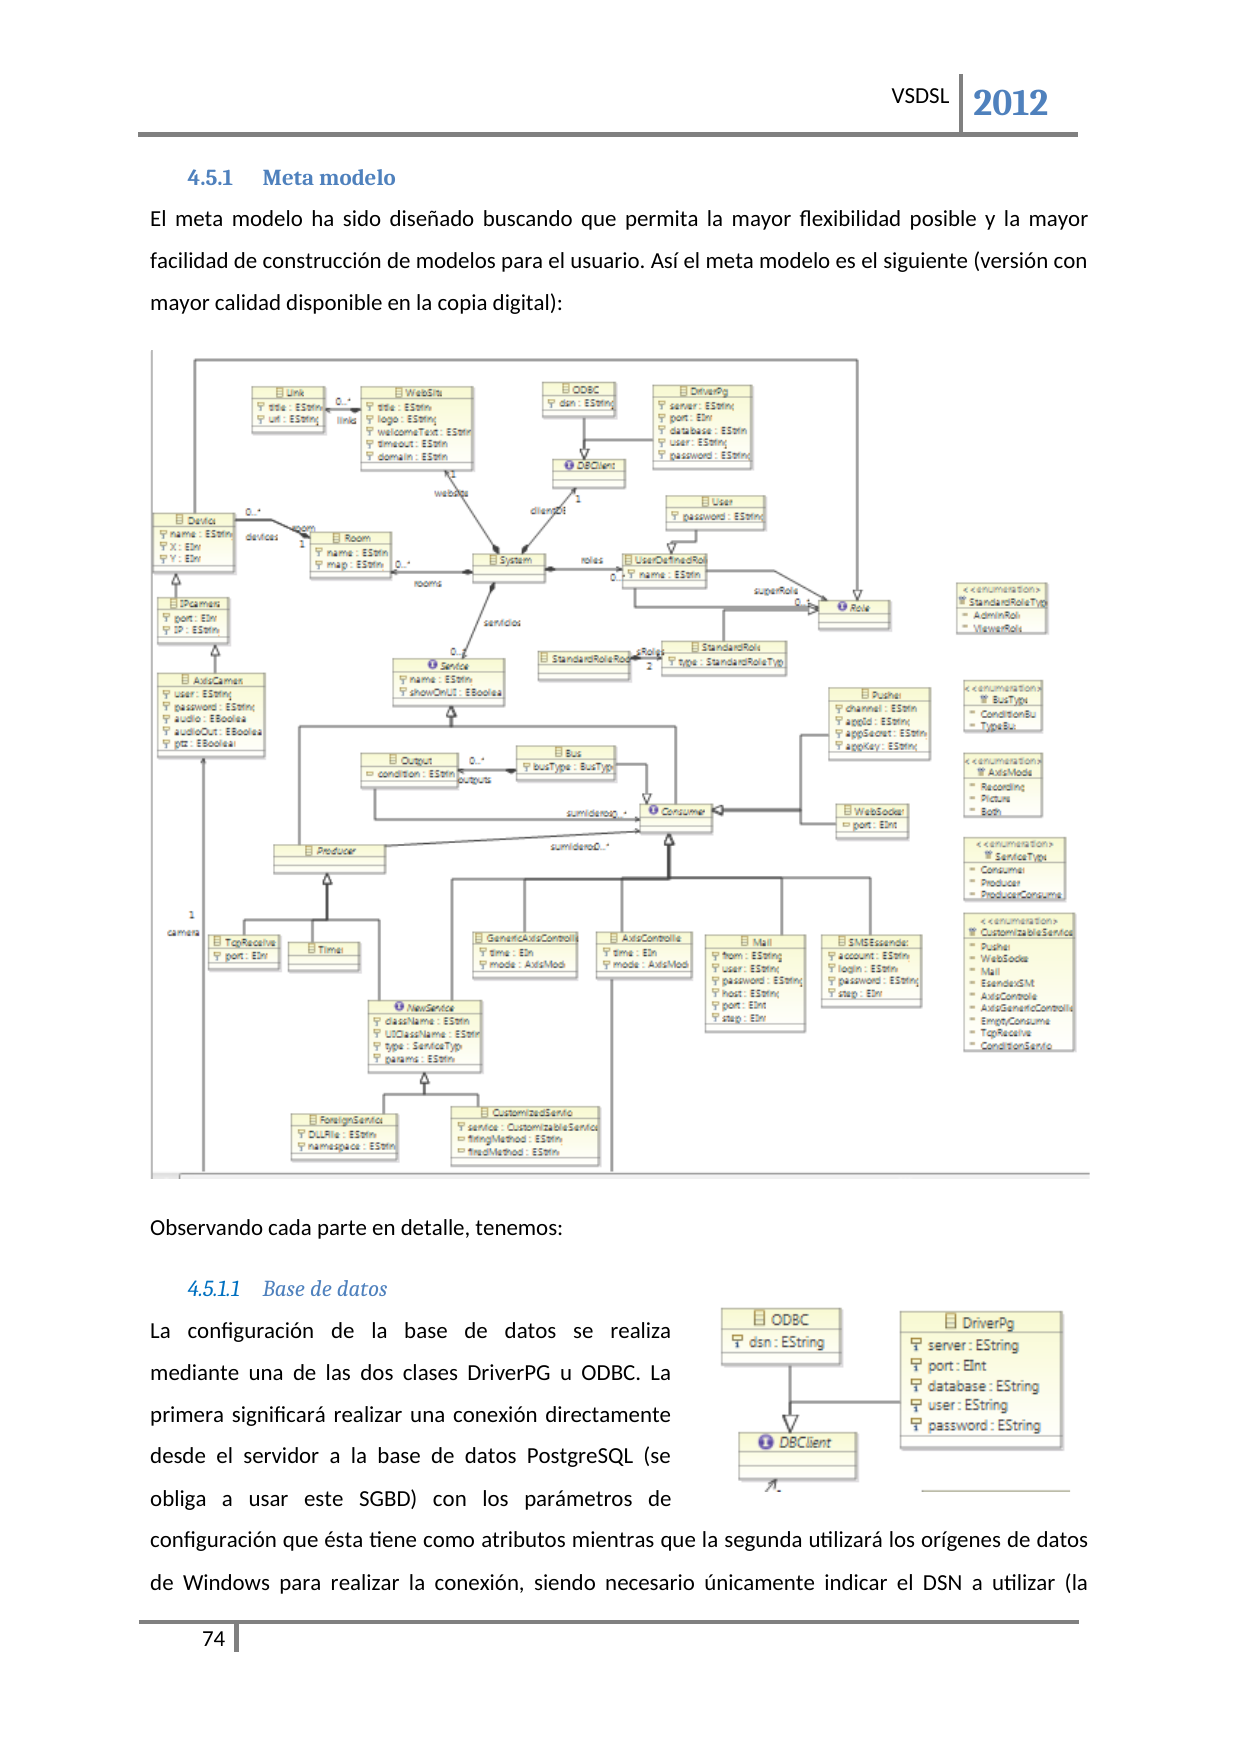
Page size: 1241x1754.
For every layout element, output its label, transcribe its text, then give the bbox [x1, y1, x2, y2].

text Observando cada parte en detalle, tenemos: [150, 1213, 1090, 1241]
subtitle Base de datos [187, 1276, 1090, 1303]
picture [691, 1283, 1071, 1492]
picture [150, 350, 1090, 1179]
subtitle Meta modelo [187, 164, 1090, 191]
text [150, 1316, 1090, 1596]
text El meta modelo ha sido diseñado buscando que permita la mayor flexibilidad posible y la mayor facilidad de construcción de modelos para el usuario. Así el meta modelo es el siguiente (versión con mayor calidad disponible en la copia digital): [150, 204, 1090, 316]
